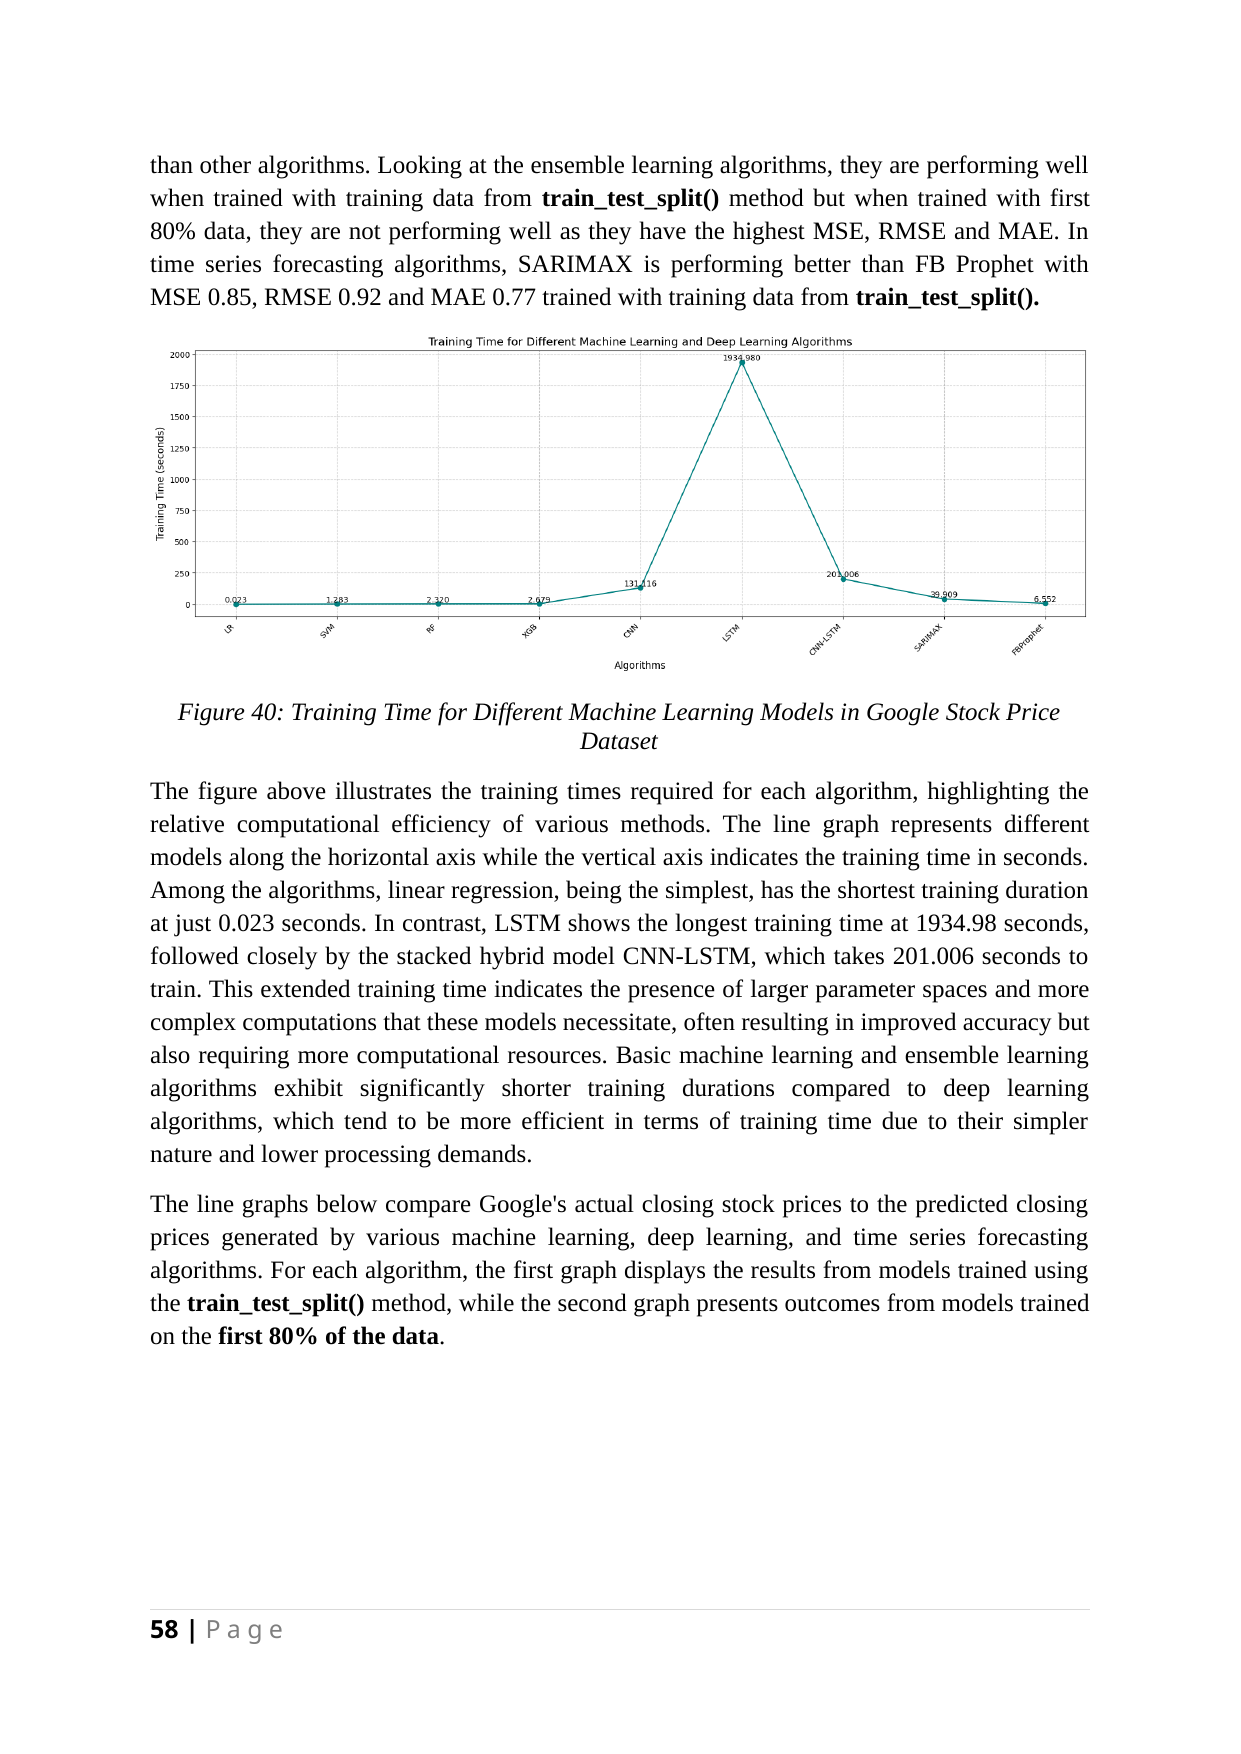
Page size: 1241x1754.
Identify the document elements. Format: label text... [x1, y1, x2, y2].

picture [150, 331, 1091, 676]
text Figure 40: Training Time for Different Machine Learning Models in Google Stock Price Dataset [150, 697, 1090, 755]
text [150, 150, 1090, 311]
text The figure above illustrates the training times required for each algorithm, highlighting the relative computational efficiency of various methods. The line graph represents different models along the horizontal axis while the vertical axis indicates the training time in seconds. Among the algorithms, linear regression, being the simplest, has the shortest training duration at just 0.023 seconds. In contrast, LSTM shows the longest training time at 1934.98 seconds, followed closely by the stacked hybrid model CNN-LSTM, which takes 201.006 seconds to train. This extended training time indicates the presence of larger parameter spaces and more complex computations that these models necessitate, often resulting in improved accuracy but also requiring more computational resources. Basic machine learning and ensemble learning algorithms exhibit significantly shorter training durations compared to deep learning algorithms, which tend to be more efficient in terms of training time due to their simpler nature and lower processing demands. [150, 776, 1090, 1168]
text The line graphs below compare Google's actual closing stock prices to the predicted closing prices generated by various machine learning, deep learning, and time series forecasting algorithms. For each algorithm, the first graph displays the results from models trained using the train_test_split() method, while the second graph presents outcomes from models trained on the first 80% of the data. [150, 1189, 1090, 1349]
